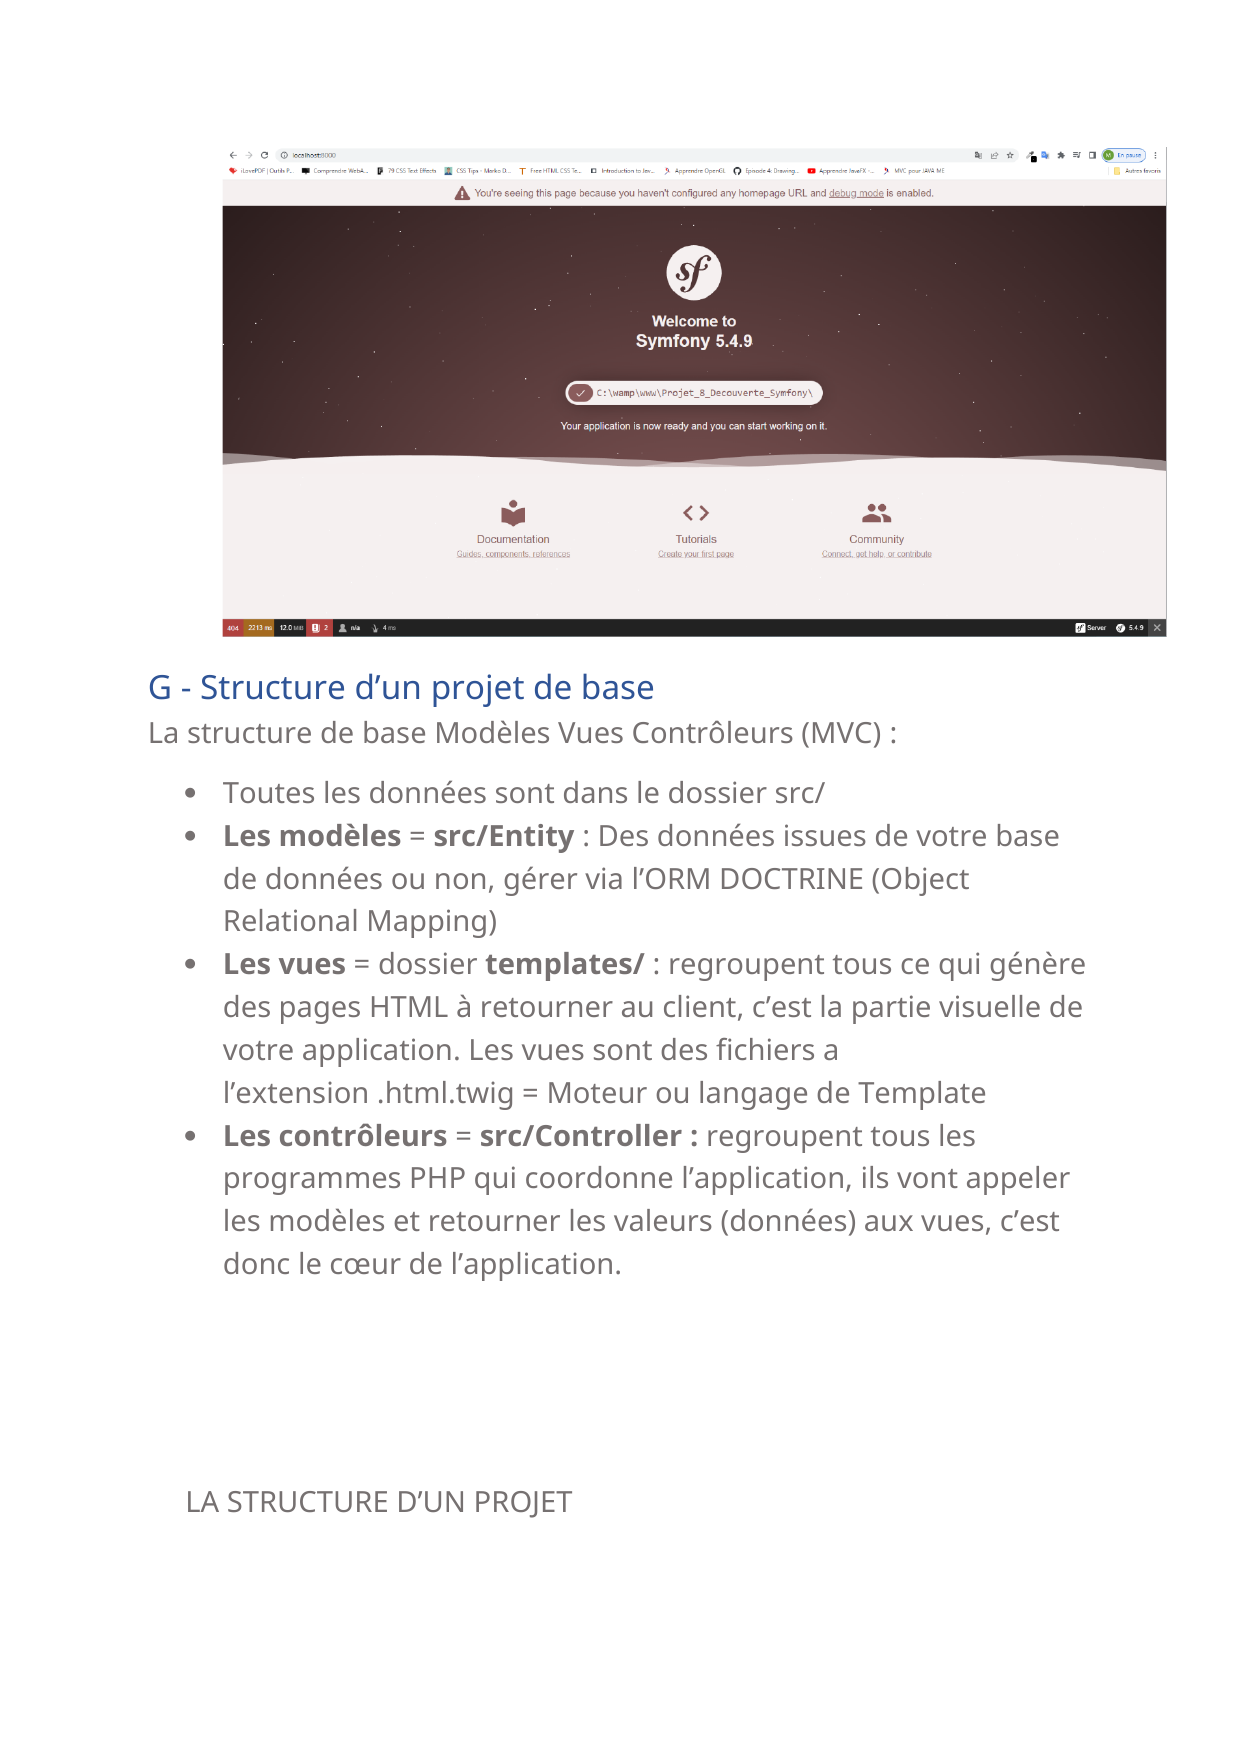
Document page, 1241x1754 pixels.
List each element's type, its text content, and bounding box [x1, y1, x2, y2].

list Les contrôleurs = src/Controller : regroupent tous les programmes PHP qui coordonne l’application, ils vont appeler les modèles et retourner les valeurs (données) aux vues, c’est donc le cœur de l’application. [185, 1115, 1093, 1283]
subtitle G - Structure d’un projet de base [148, 664, 1093, 709]
list Les modèles = src/Entity : Des données issues de votre base de données ou non, gérer via l’ORM DOCTRINE (Object Relational Mapping) [185, 815, 1093, 940]
text LA STRUCTURE D’UN PROJET [185, 1481, 1093, 1521]
text La structure de base Modèles Vues Contrôleurs (MVC) : [148, 713, 1093, 752]
picture [222, 147, 1167, 637]
list Toutes les données sont dans le dossier src/ [185, 772, 1093, 812]
list Les vues = dossier templates/ : regroupent tous ce qui génère des pages HTML à retourner au client, c’est la partie visuelle de votre application. Les vues sont des fichiers a l’extension .html.twig = Moteur ou langage de Template [185, 943, 1093, 1112]
